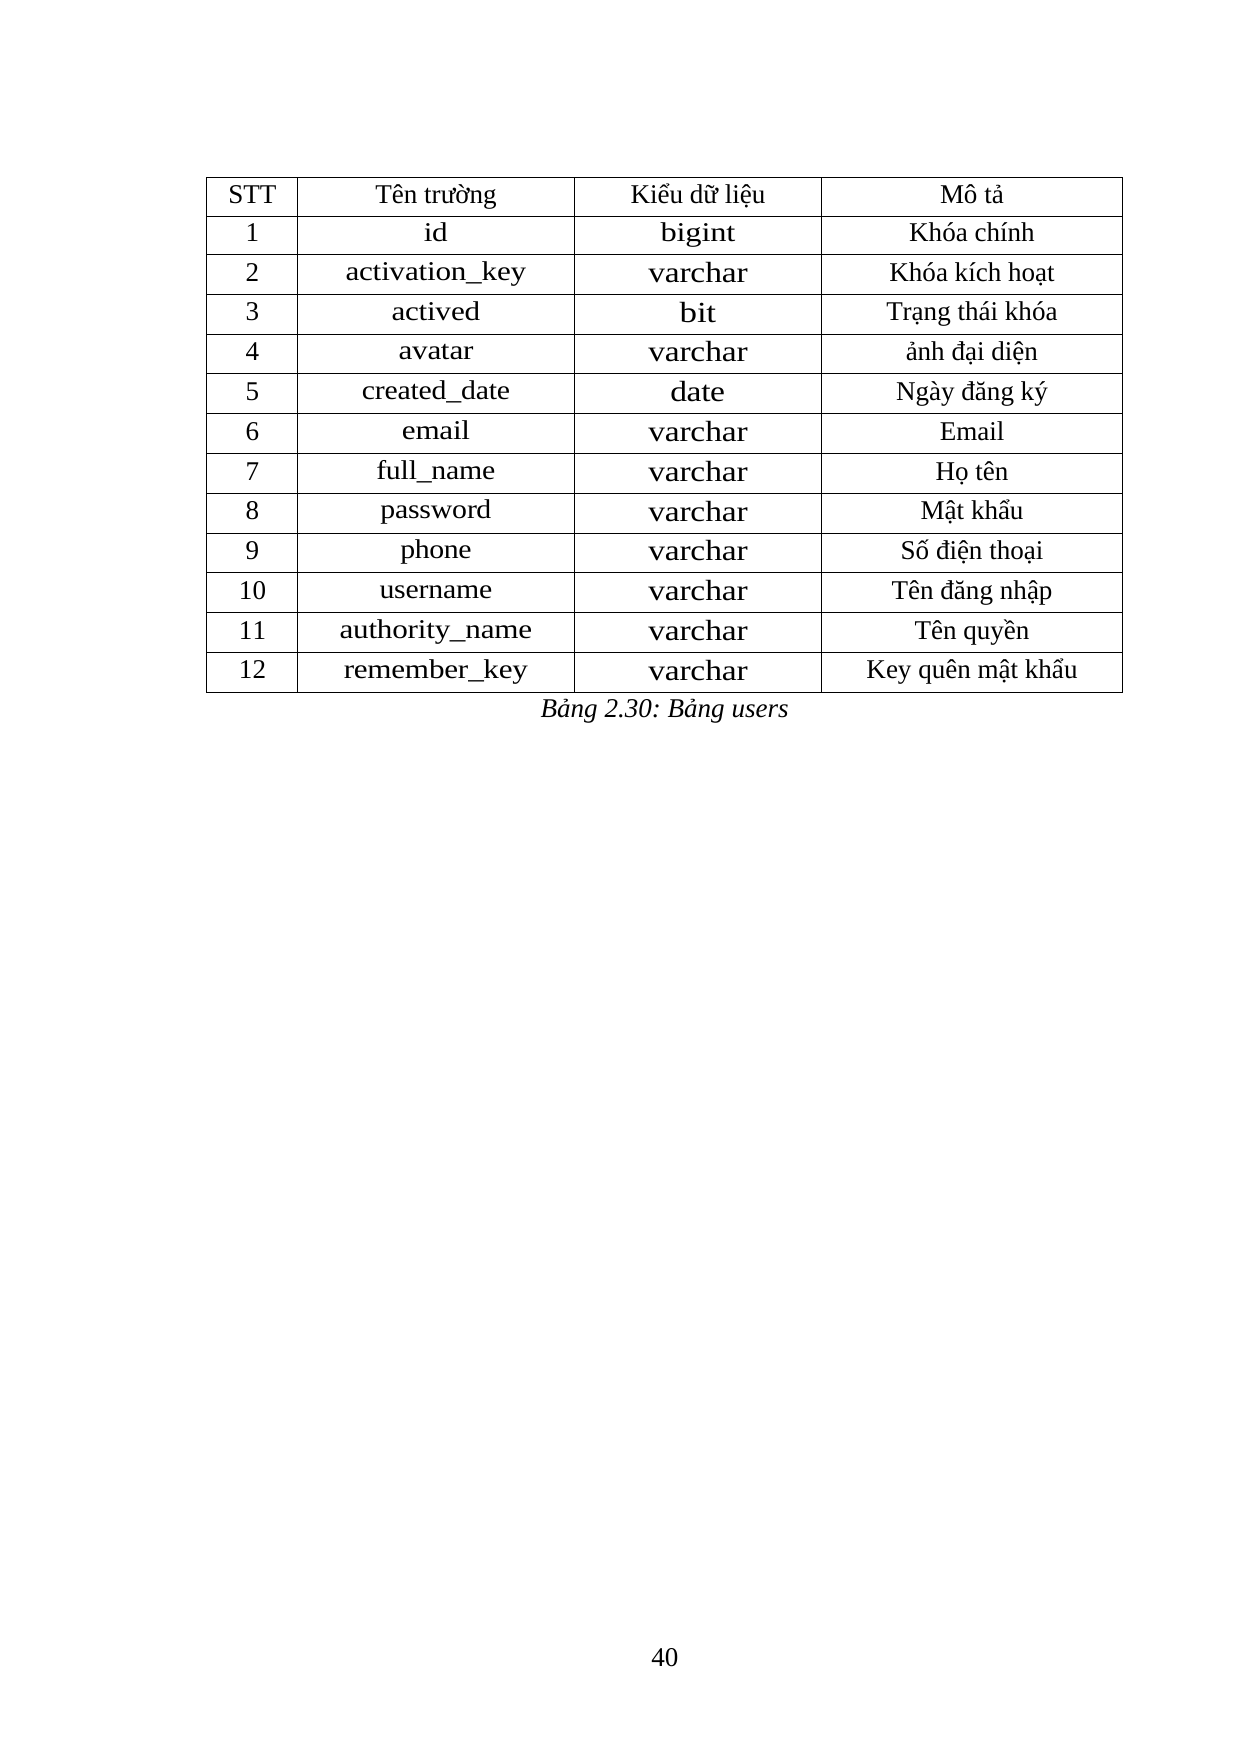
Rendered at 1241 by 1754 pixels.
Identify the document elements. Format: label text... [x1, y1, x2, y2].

table_header Mô tả [822, 178, 1122, 216]
table_cell authority_name [298, 613, 574, 652]
table_header STT [207, 178, 297, 216]
table_cell Tên đăng nhập [822, 573, 1122, 612]
table_cell 9 [207, 534, 297, 572]
table_cell Khóa kích hoạt [822, 255, 1122, 294]
table_cell Tên quyền [822, 613, 1122, 652]
table_cell varchar [575, 335, 821, 373]
table_cell bigint [575, 217, 821, 254]
table_cell created_date [298, 374, 574, 413]
table_cell date [575, 374, 821, 413]
table_cell 6 [207, 414, 297, 453]
table_cell avatar [298, 335, 574, 373]
table_cell Số điện thoại [822, 534, 1122, 572]
table_cell varchar [575, 255, 821, 294]
table_header Tên trường [298, 178, 574, 216]
table_cell 8 [207, 494, 297, 532]
table_cell 12 [207, 653, 297, 692]
table_cell Key quên mật khẩu [822, 653, 1122, 692]
table_cell 2 [207, 255, 297, 294]
table_cell varchar [575, 653, 821, 692]
table_cell varchar [575, 454, 821, 493]
table_cell 10 [207, 573, 297, 612]
table_cell varchar [575, 414, 821, 453]
table_cell 11 [207, 613, 297, 652]
table_cell Mật khẩu [822, 494, 1122, 532]
table_cell phone [298, 534, 574, 572]
table_cell varchar [575, 613, 821, 652]
table_cell ảnh đại diện [822, 335, 1122, 373]
table_cell Họ tên [822, 454, 1122, 493]
table_cell 5 [207, 374, 297, 413]
table_cell activation_key [298, 255, 574, 294]
table_header Kiểu dữ liệu [575, 178, 821, 216]
table_cell Trạng thái khóa [822, 295, 1122, 333]
table_cell varchar [575, 534, 821, 572]
table_cell Email [822, 414, 1122, 453]
table_cell actived [298, 295, 574, 333]
table_cell email [298, 414, 574, 453]
table_cell Khóa chính [822, 217, 1122, 254]
table_cell id [298, 217, 574, 254]
table_cell Ngày đăng ký [822, 374, 1122, 413]
table_cell password [298, 494, 574, 532]
table_cell 7 [207, 454, 297, 493]
table_cell bit [575, 295, 821, 333]
table_cell full_name [298, 454, 574, 493]
table_cell varchar [575, 573, 821, 612]
table_cell varchar [575, 494, 821, 532]
table_cell 4 [207, 335, 297, 373]
table_cell 3 [207, 295, 297, 333]
table_cell 1 [207, 217, 297, 254]
table_cell username [298, 573, 574, 612]
text Bảng 2.30: Bảng users [207, 693, 1122, 724]
table_cell remember_key [298, 653, 574, 692]
